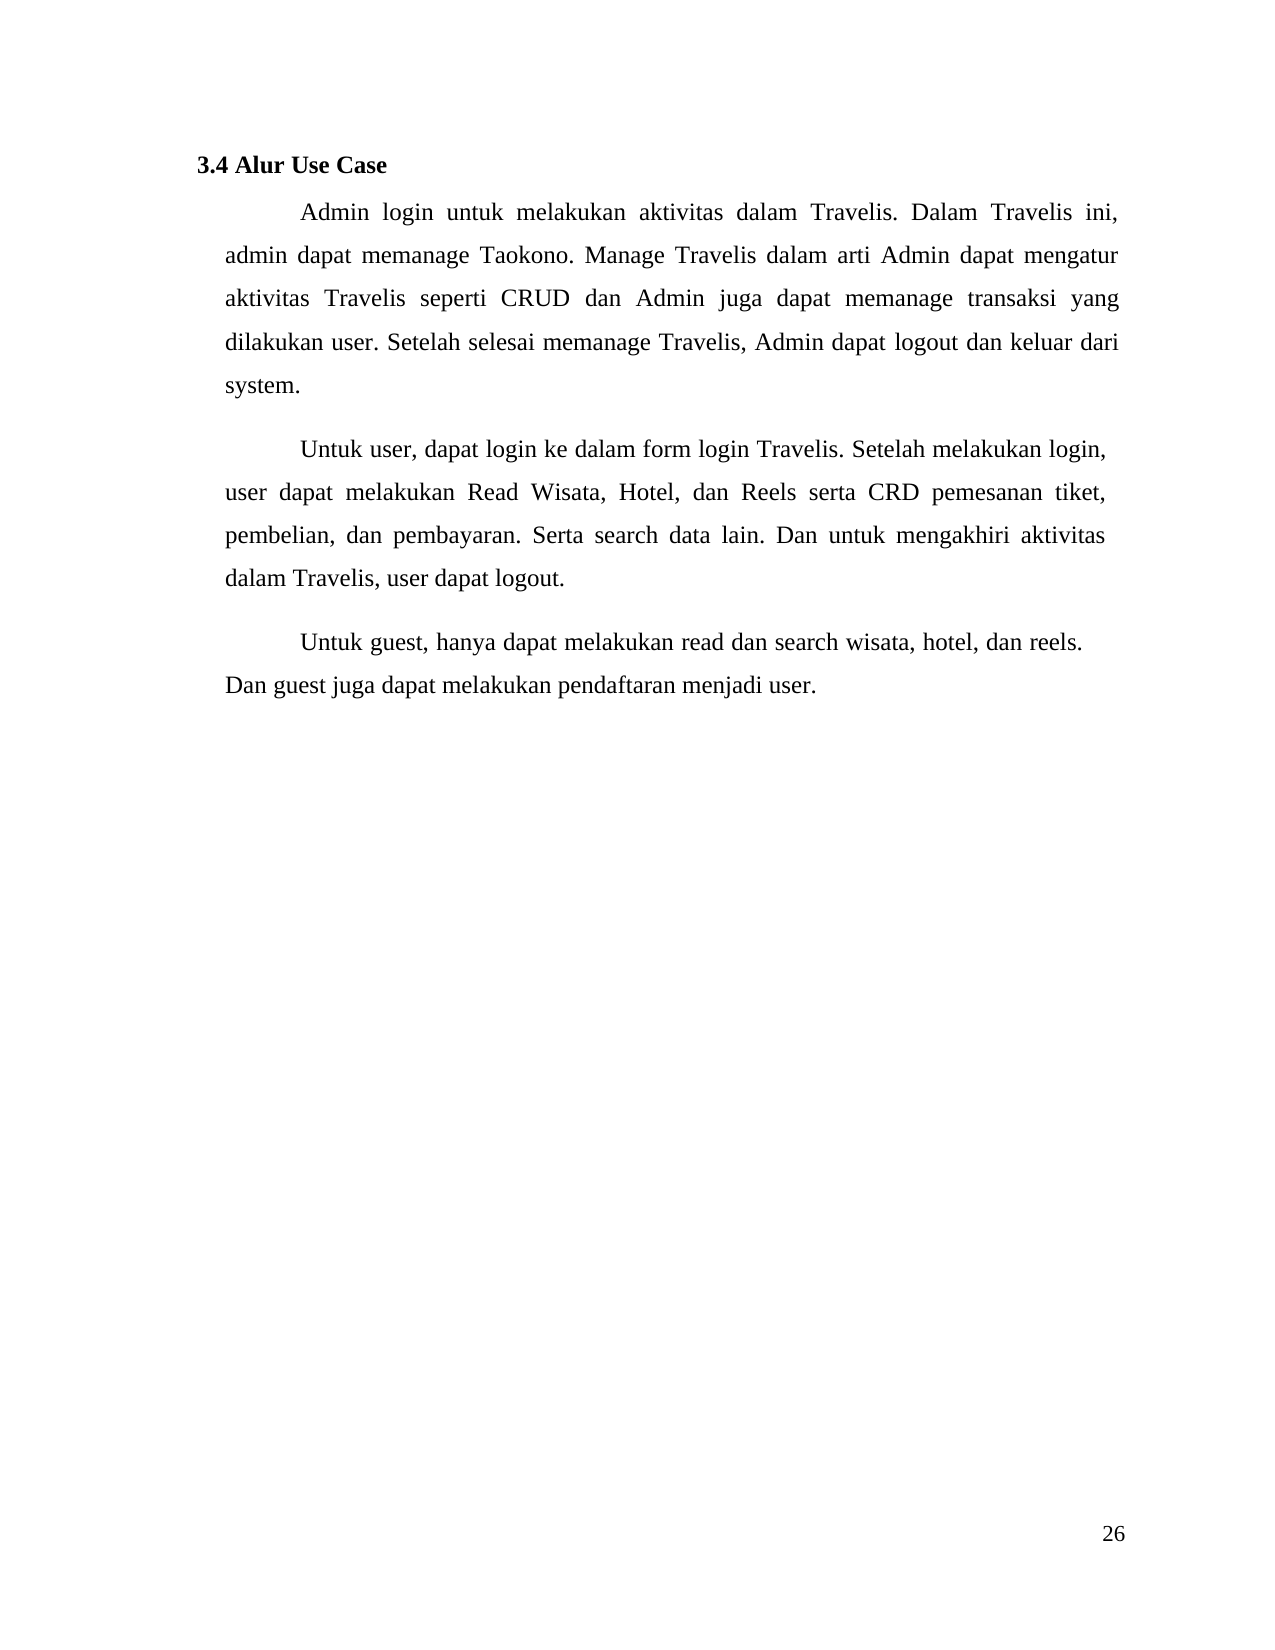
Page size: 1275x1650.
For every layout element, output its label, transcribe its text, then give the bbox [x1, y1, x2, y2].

text Admin login untuk melakukan aktivitas dalam Travelis. Dalam Travelis ini, admin dapat memanage Taokono. Manage Travelis dalam arti Admin dapat mengatur aktivitas Travelis seperti CRUD dan Admin juga dapat memanage transaksi yang dilakukan user. Setelah selesai memanage Travelis, Admin dapat logout dan keluar dari system. [225, 197, 1119, 398]
text Untuk user, dapat login ke dalam form login Travelis. Setelah melakukan login, user dapat melakukan Read Wisata, Hotel, dan Reels serta CRD pemesanan tiket, pembelian, dan pembayaran. Serta search data lain. Dan untuk mengakhiri aktivitas dalam Travelis, user dapat logout. [225, 434, 1106, 592]
text Untuk guest, hanya dapat melakukan read dan search wisata, hotel, dan reels. Dan guest juga dapat melakukan pendaftaran menjadi user. [225, 627, 1084, 699]
list Alur Use Case [197, 150, 1212, 179]
